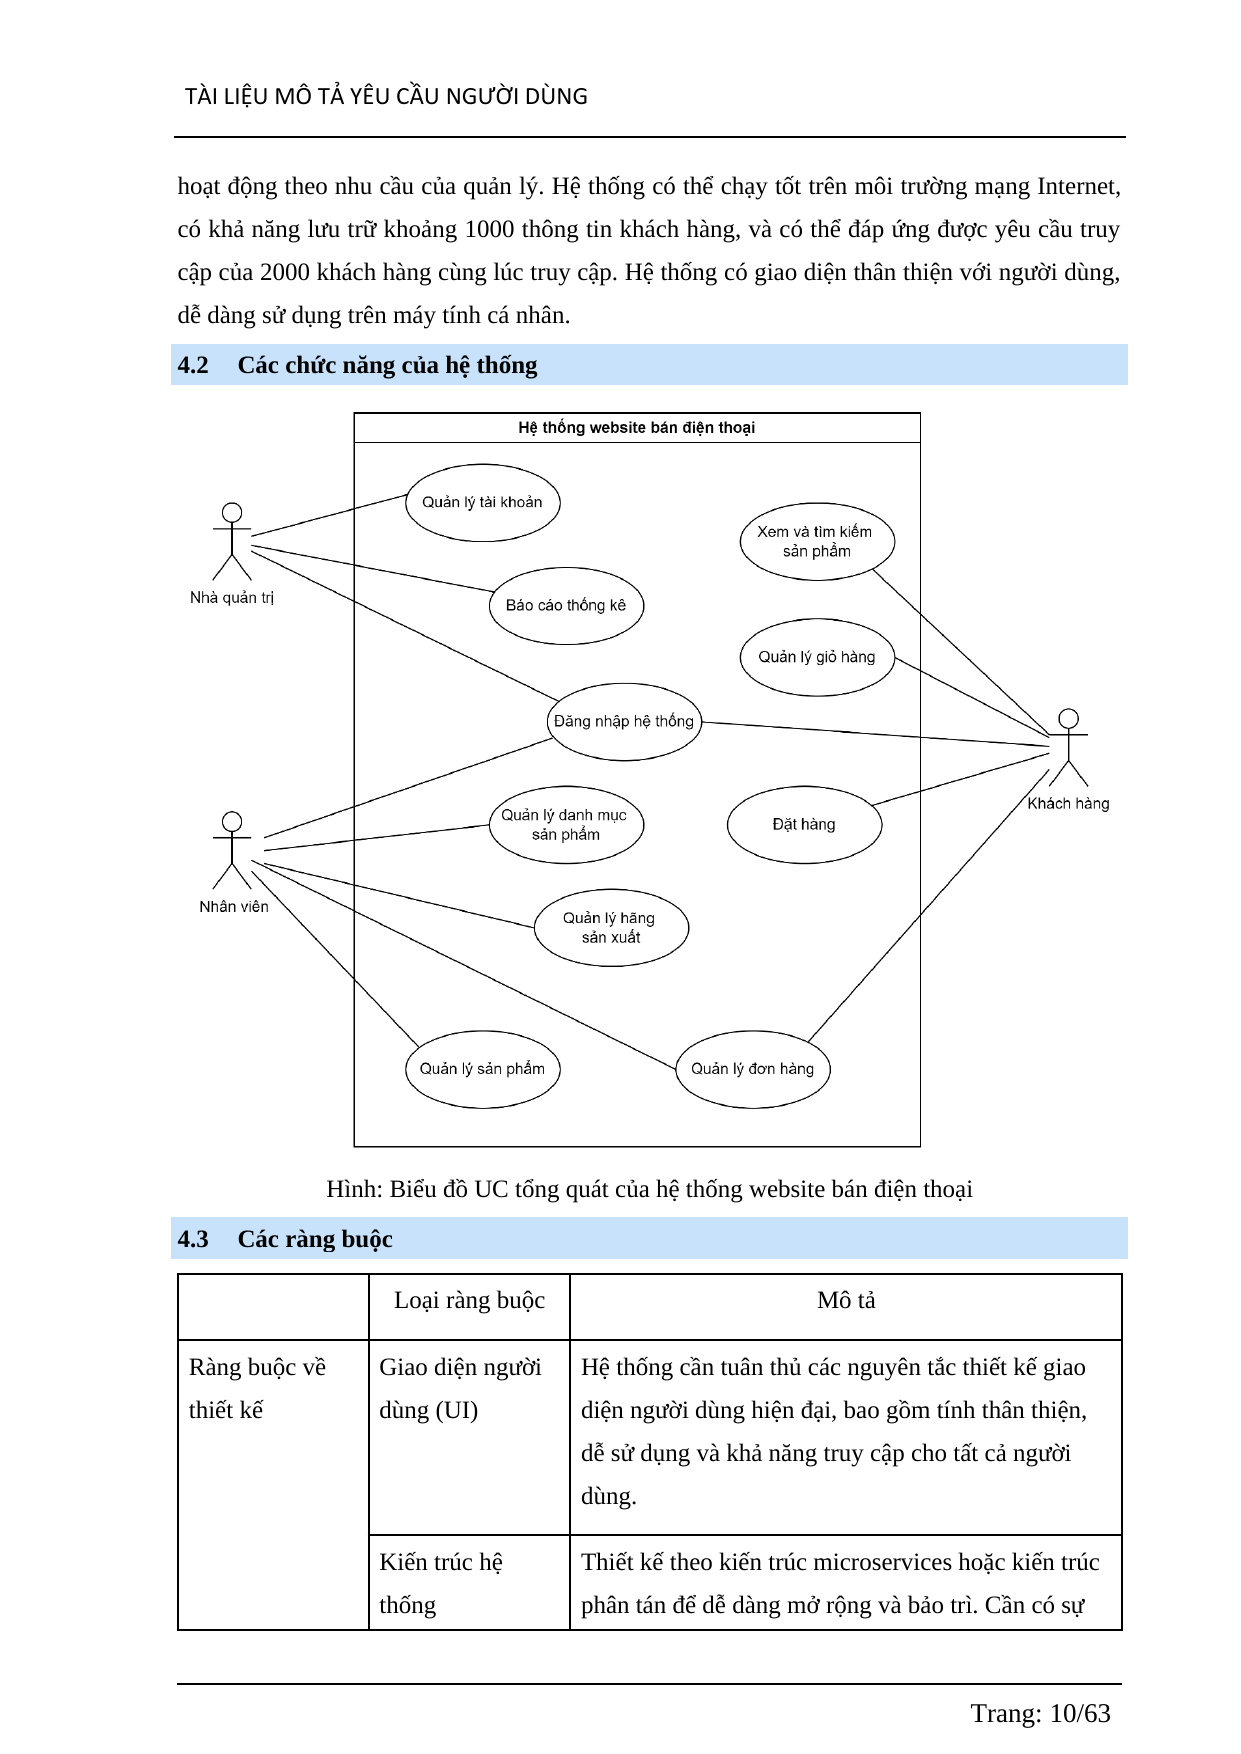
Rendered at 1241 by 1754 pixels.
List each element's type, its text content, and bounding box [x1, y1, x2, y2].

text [177, 171, 1122, 329]
subtitle Các chức năng của hệ thống [177, 350, 1122, 379]
table_cell Giao diện người dùng (UI) [370, 1341, 569, 1534]
table_header [179, 1275, 368, 1339]
table_header Loại ràng buộc [370, 1275, 569, 1339]
table_cell Hệ thống cần tuân thủ các nguyên tắc thiết kế giao diện người dùng hiện đại, bao gồm tính thân thiện, dễ sử dụng và khả năng truy cập cho tất cả người dùng. [571, 1341, 1121, 1534]
table_header Mô tả [571, 1275, 1121, 1339]
table_cell Ràng buộc về thiết kế [179, 1341, 368, 1629]
subtitle Các ràng buộc [177, 1224, 1122, 1252]
table_cell Kiến trúc hệ thống [370, 1536, 569, 1629]
text Hình: Biểu đồ UC tổng quát của hệ thống website bán điện thoại [177, 1174, 1122, 1203]
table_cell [571, 1536, 1121, 1629]
picture [177, 399, 1123, 1160]
